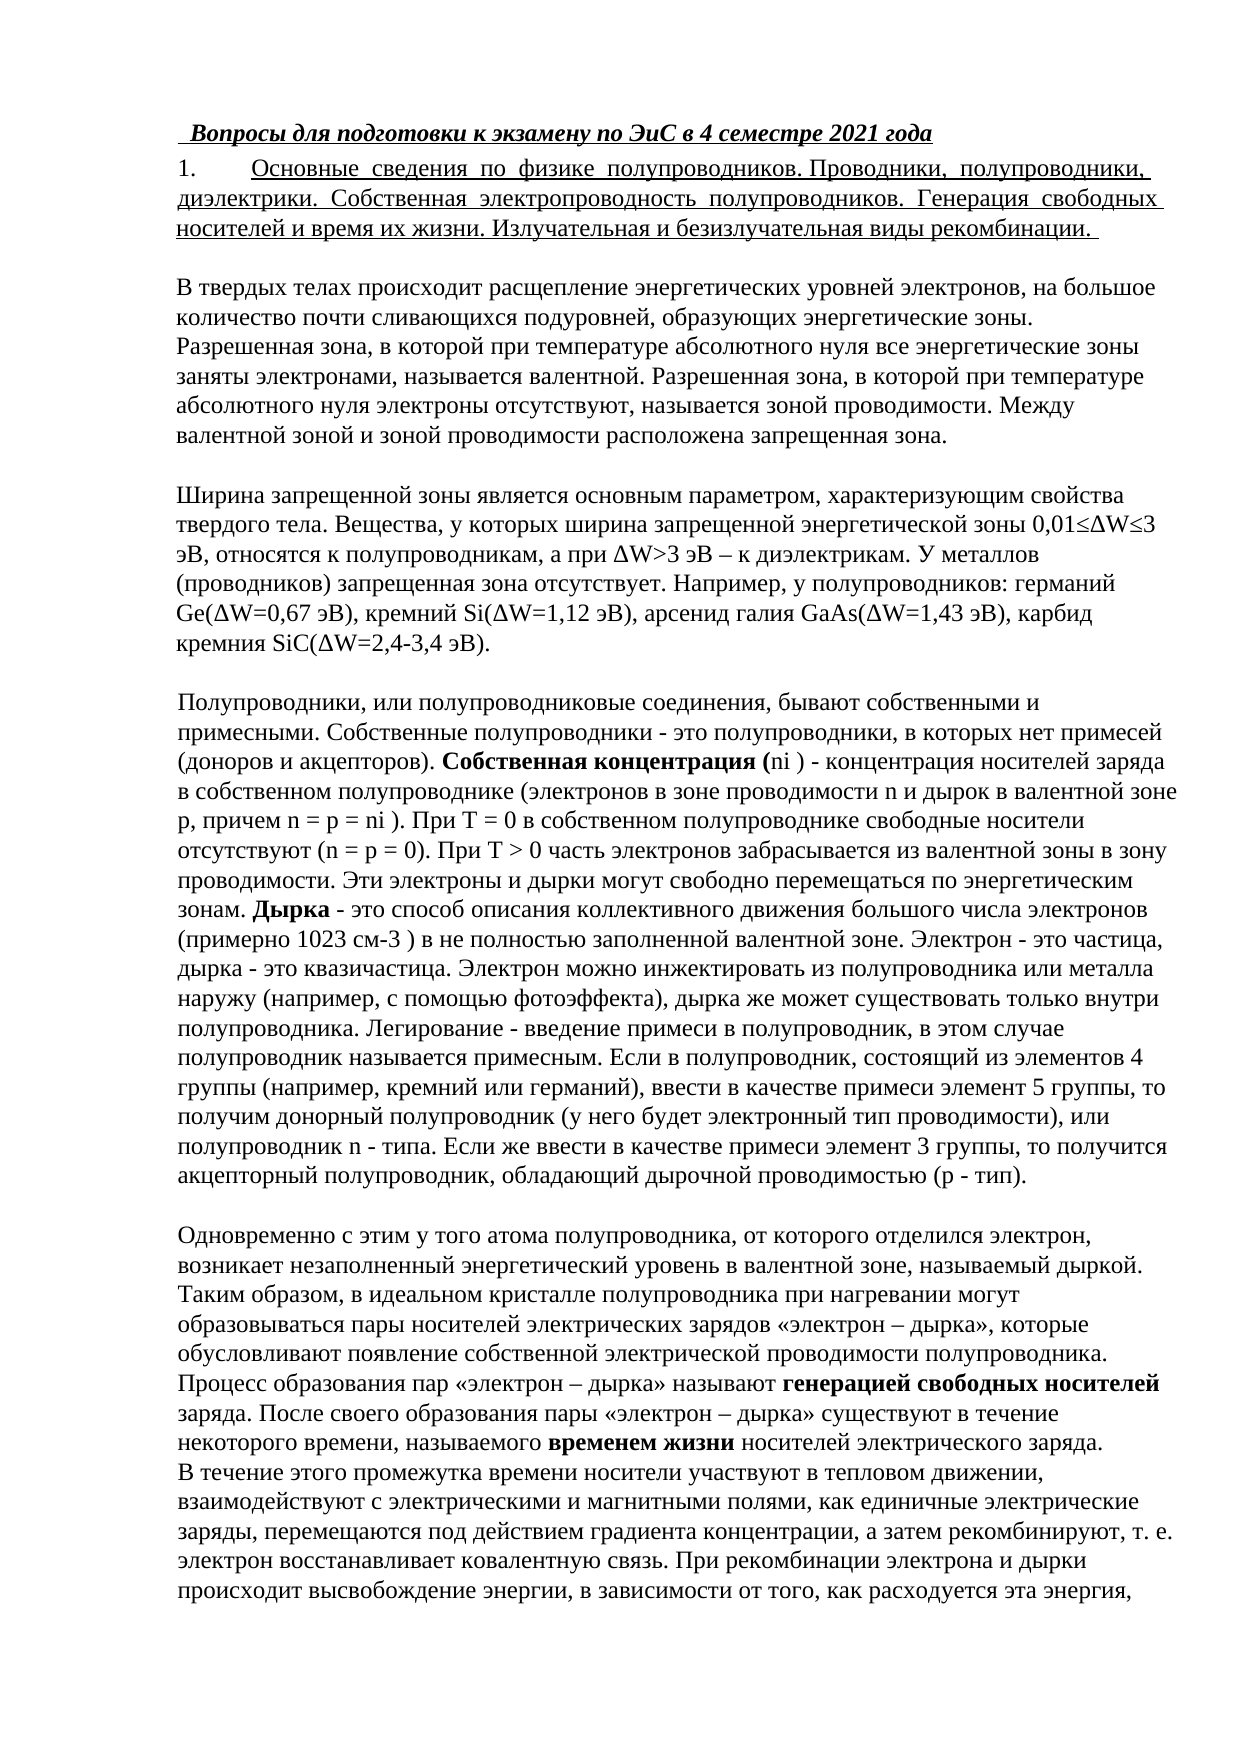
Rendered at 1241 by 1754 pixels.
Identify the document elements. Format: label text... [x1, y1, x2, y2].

list Основные сведения по физике полупроводников. Проводники, полупроводники, диэлектрики. Собственная электропроводность полупроводников. Генерация свободных [177, 153, 1178, 212]
text Полупроводники, или полупроводниковые соединения, бывают собственными и примесными. Собственные полупроводники - это полупроводники, в которых нет примесей (доноров и акцепторов). Собственная концентрация (ni ) - концентрация носителей заряда в собственном полупроводнике (электронов в зоне проводимости n и дырок в валентной зоне p, причем n = p = ni ). При Т = 0 в собственном полупроводнике свободные носители отсутствуют (n = p = 0). При Т > 0 часть электронов забрасывается из валентной зоны в зону проводимости. Эти электроны и дырки могут свободно перемещаться по энергетическим зонам. Дырка - это способ описания коллективного движения большого числа электронов (примерно 1023 см-3 ) в не полностью заполненной валентной зоне. Электрон - это частица, дырка - это квазичастица. Электрон можно инжектировать из полупроводника или металла наружу (например, с помощью фотоэффекта), дырка же может существовать только внутри полупроводника. Легирование - введение примеси в полупроводник, в этом случае полупроводник называется примесным. Если в полупроводник, состоящий из элементов 4 группы (например, кремний или германий), ввести в качестве примеси элемент 5 группы, то получим донорный полупроводник (у него будет электронный тип проводимости), или полупроводник n - типа. Если же ввести в качестве примеси элемент 3 группы, то получится акцепторный полупроводник, обладающий дырочной проводимостью (р - тип). [177, 687, 1178, 1189]
text носителей и время их жизни. Излучательная и безизлучательная виды рекомбинации. [176, 213, 1178, 241]
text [177, 1220, 1178, 1604]
text Вопросы для подготовки к экзамену по ЭиС в 4 семестре 2021 года [177, 118, 1178, 147]
text В твердых телах происходит расщепление энергетических уровней электронов, на большое количество почти сливающихся подуровней, образующих энергетические зоны. Разрешенная зона, в которой при температуре абсолютного нуля все энергетические зоны заняты электронами, называется валентной. Разрешенная зона, в которой при температуре абсолютного нуля электроны отсутствуют, называется зоной проводимости. Между валентной зоной и зоной проводимости расположена запрещенная зона. [176, 272, 1178, 449]
text Ширина запрещенной зоны является основным параметром, характеризующим свойства твердого тела. Вещества, у которых ширина запрещенной энергетической зоны 0,01≤ΔW≤3 эВ, относятся к полупроводникам, а при ΔW>3 эВ – к диэлектрикам. У металлов (проводников) запрещенная зона отсутствует. Например, у полупроводников: германий Ge(ΔW=0,67 эВ), кремний Si(ΔW=1,12 эВ), арсенид галия GaAs(ΔW=1,43 эВ), карбид кремния SiC(ΔW=2,4-3,4 эВ). [176, 480, 1178, 656]
